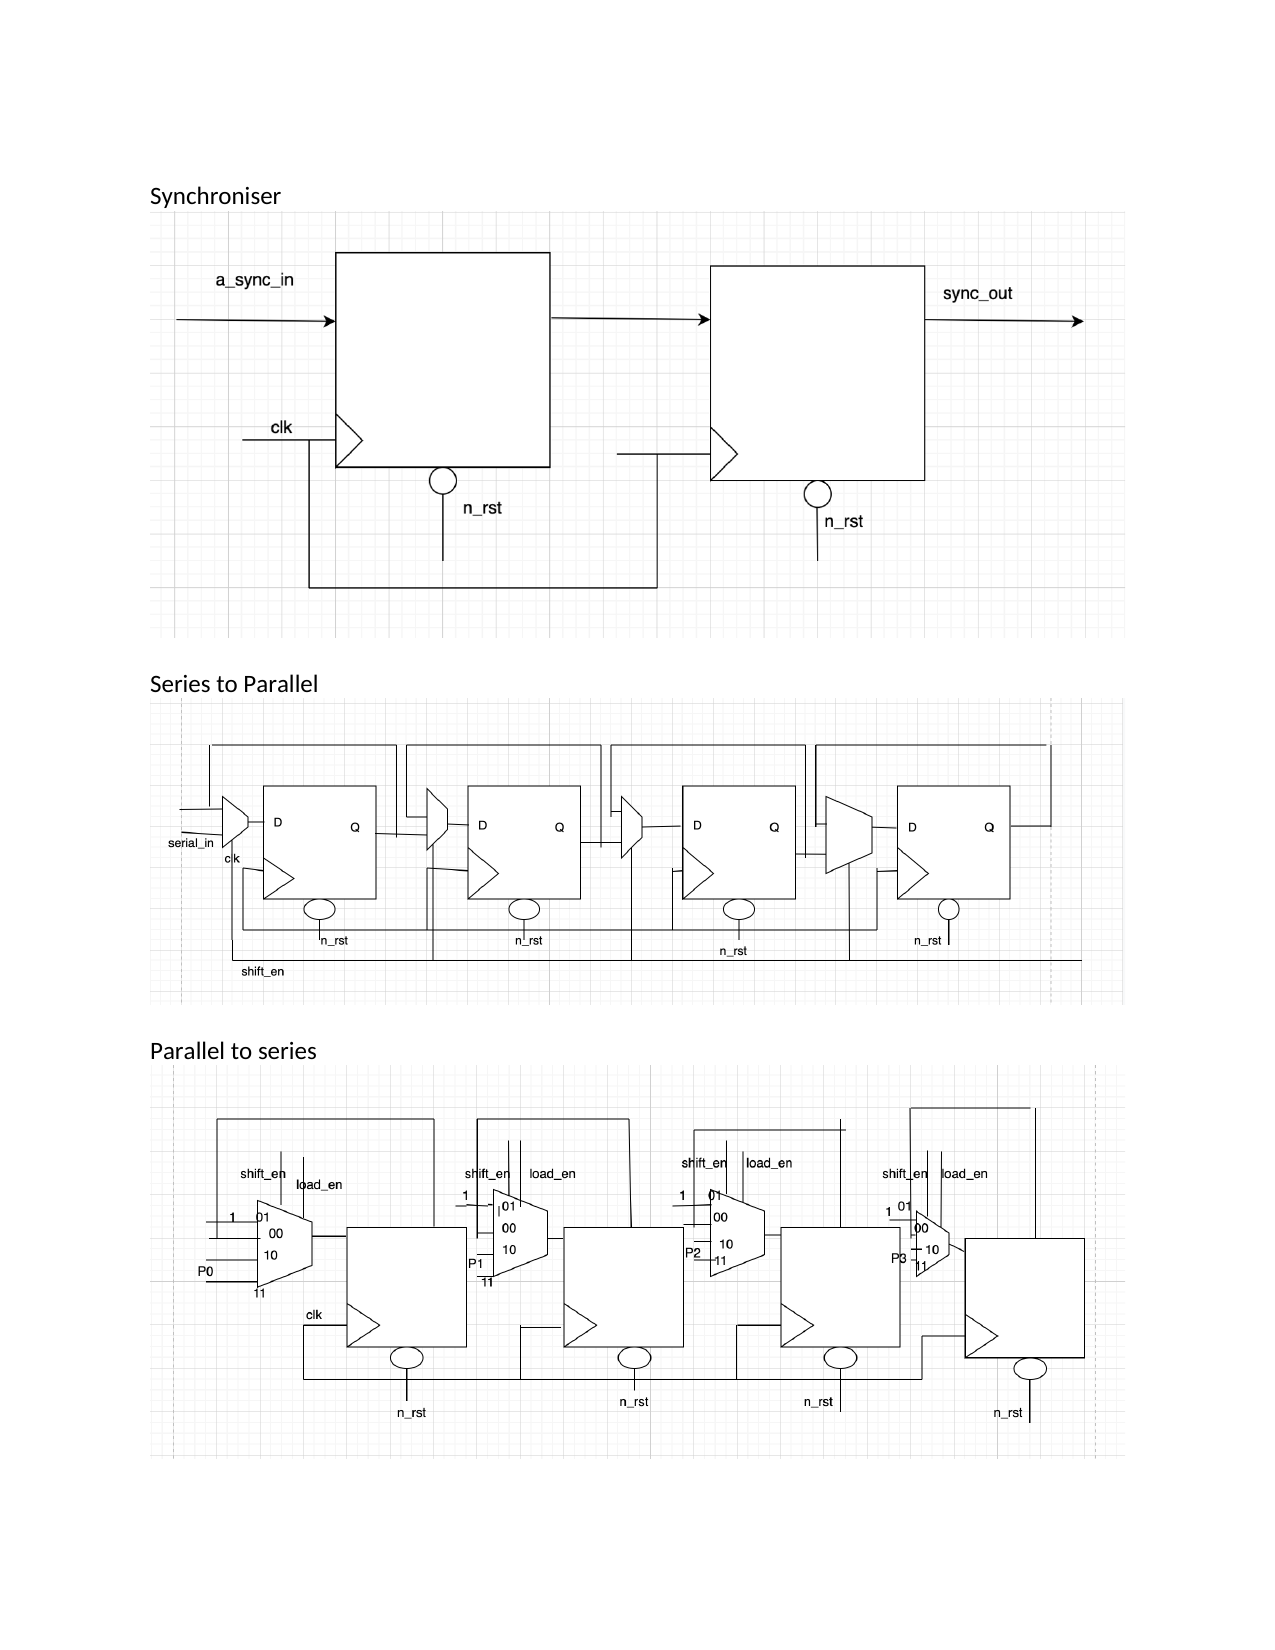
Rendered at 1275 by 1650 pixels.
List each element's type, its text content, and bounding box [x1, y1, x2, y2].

text Series to Parallel [150, 668, 1125, 698]
picture [150, 1065, 1125, 1459]
picture [150, 698, 1125, 1005]
text Parallel to series [150, 1035, 1125, 1065]
text Synchroniser [150, 181, 1125, 211]
picture [150, 211, 1125, 638]
